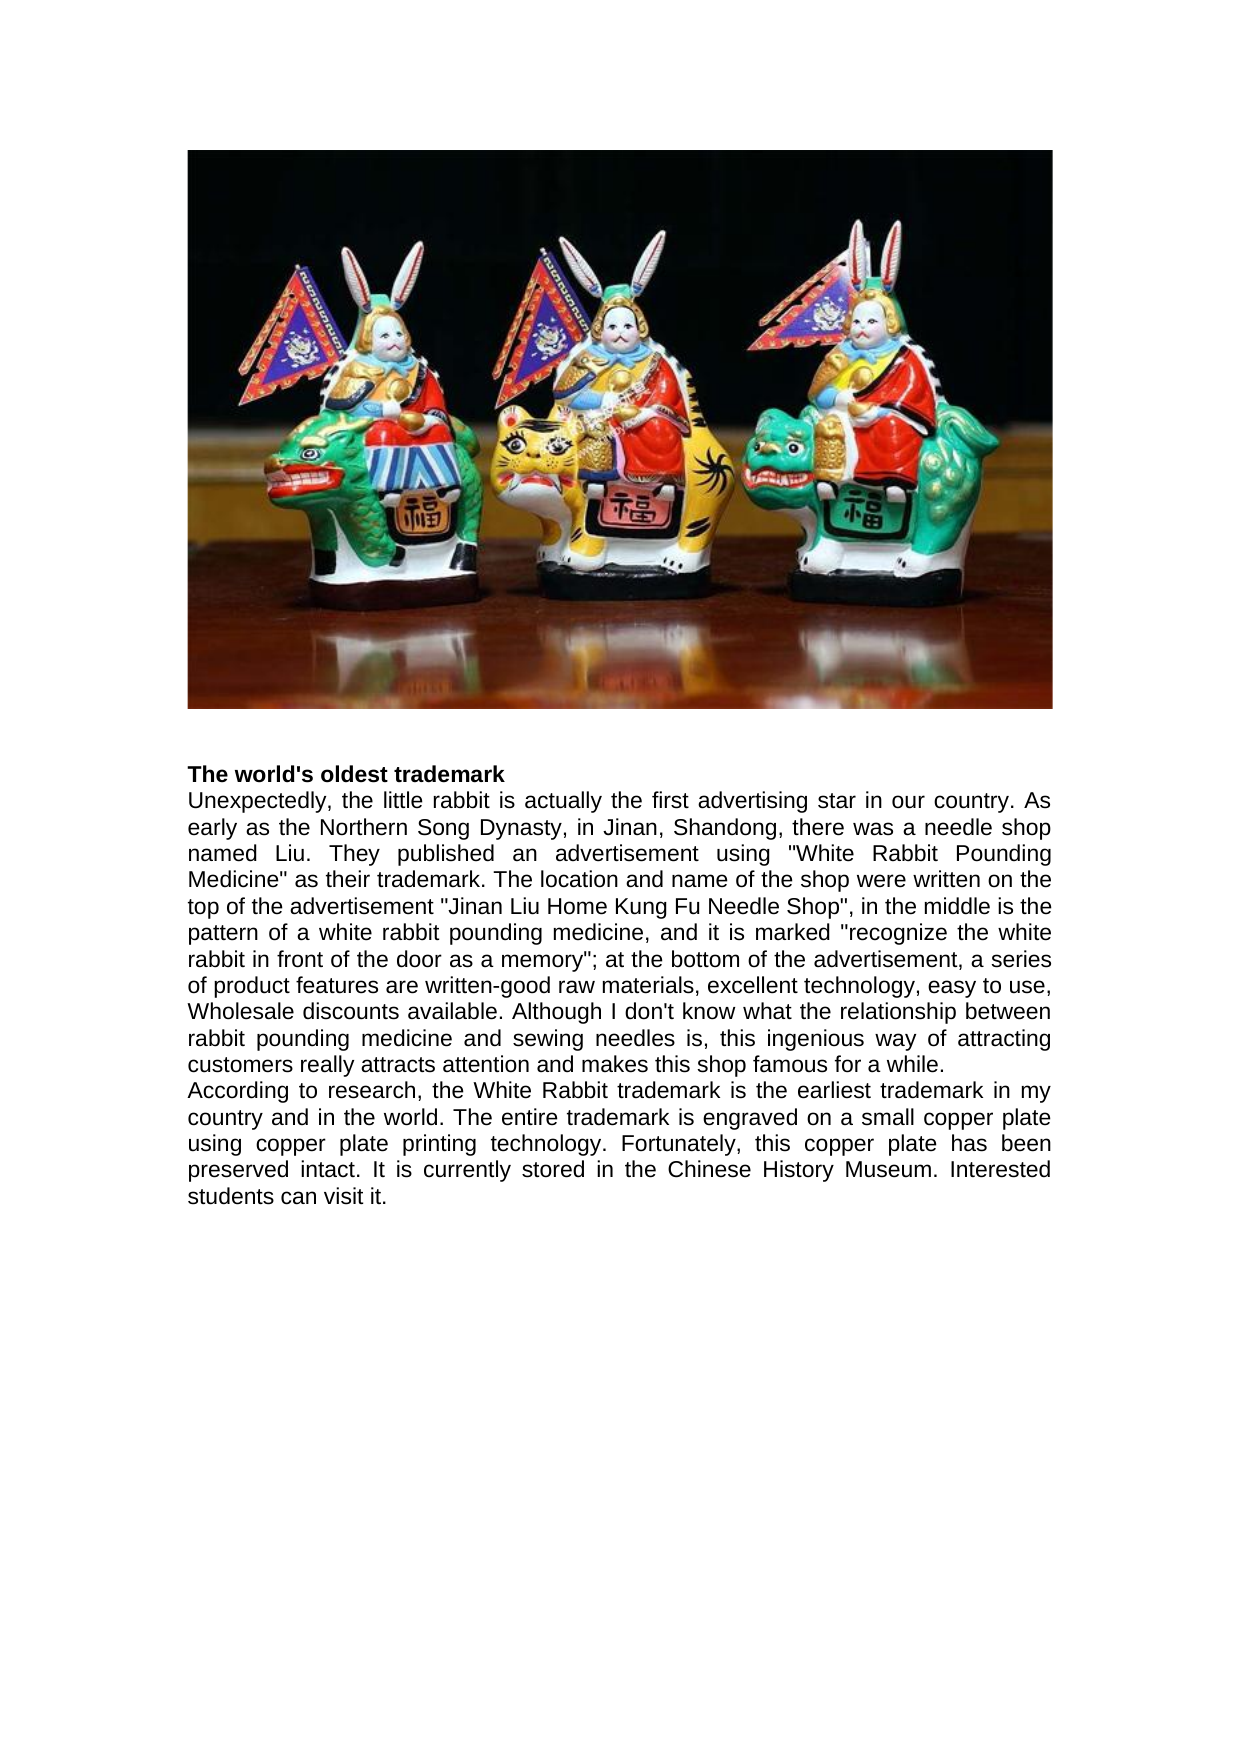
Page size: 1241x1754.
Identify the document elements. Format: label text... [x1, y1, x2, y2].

text Unexpectedly, the little rabbit is actually the first advertising star in our country. As early as the Northern Song Dynasty, in Jinan, Shandong, there was a needle shop named Liu. They published an advertisement using "White Rabbit Pounding Medicine" as their trademark. The location and name of the shop were written on the top of the advertisement "Jinan Liu Home Kung Fu Needle Shop", in the middle is the pattern of a white rabbit pounding medicine, and it is marked "recognize the white rabbit in front of the door as a memory"; at the bottom of the advertisement, a series of product features are written-good raw materials, excellent technology, easy to use, Wholesale discounts available. Although I don't know what the relationship between rabbit pounding medicine and sewing needles is, this ingenious way of attracting customers really attracts attention and makes this shop famous for a while. [187, 787, 1053, 1077]
picture [187, 150, 1053, 709]
text According to research, the White Rabbit trademark is the earliest trademark in my country and in the world. The entire trademark is engraved on a small copper plate using copper plate printing technology. Fortunately, this copper plate has been preserved intact. It is currently stored in the Chinese History Museum. Interested students can visit it. [187, 1077, 1053, 1209]
text The world's oldest trademark [187, 761, 1053, 787]
